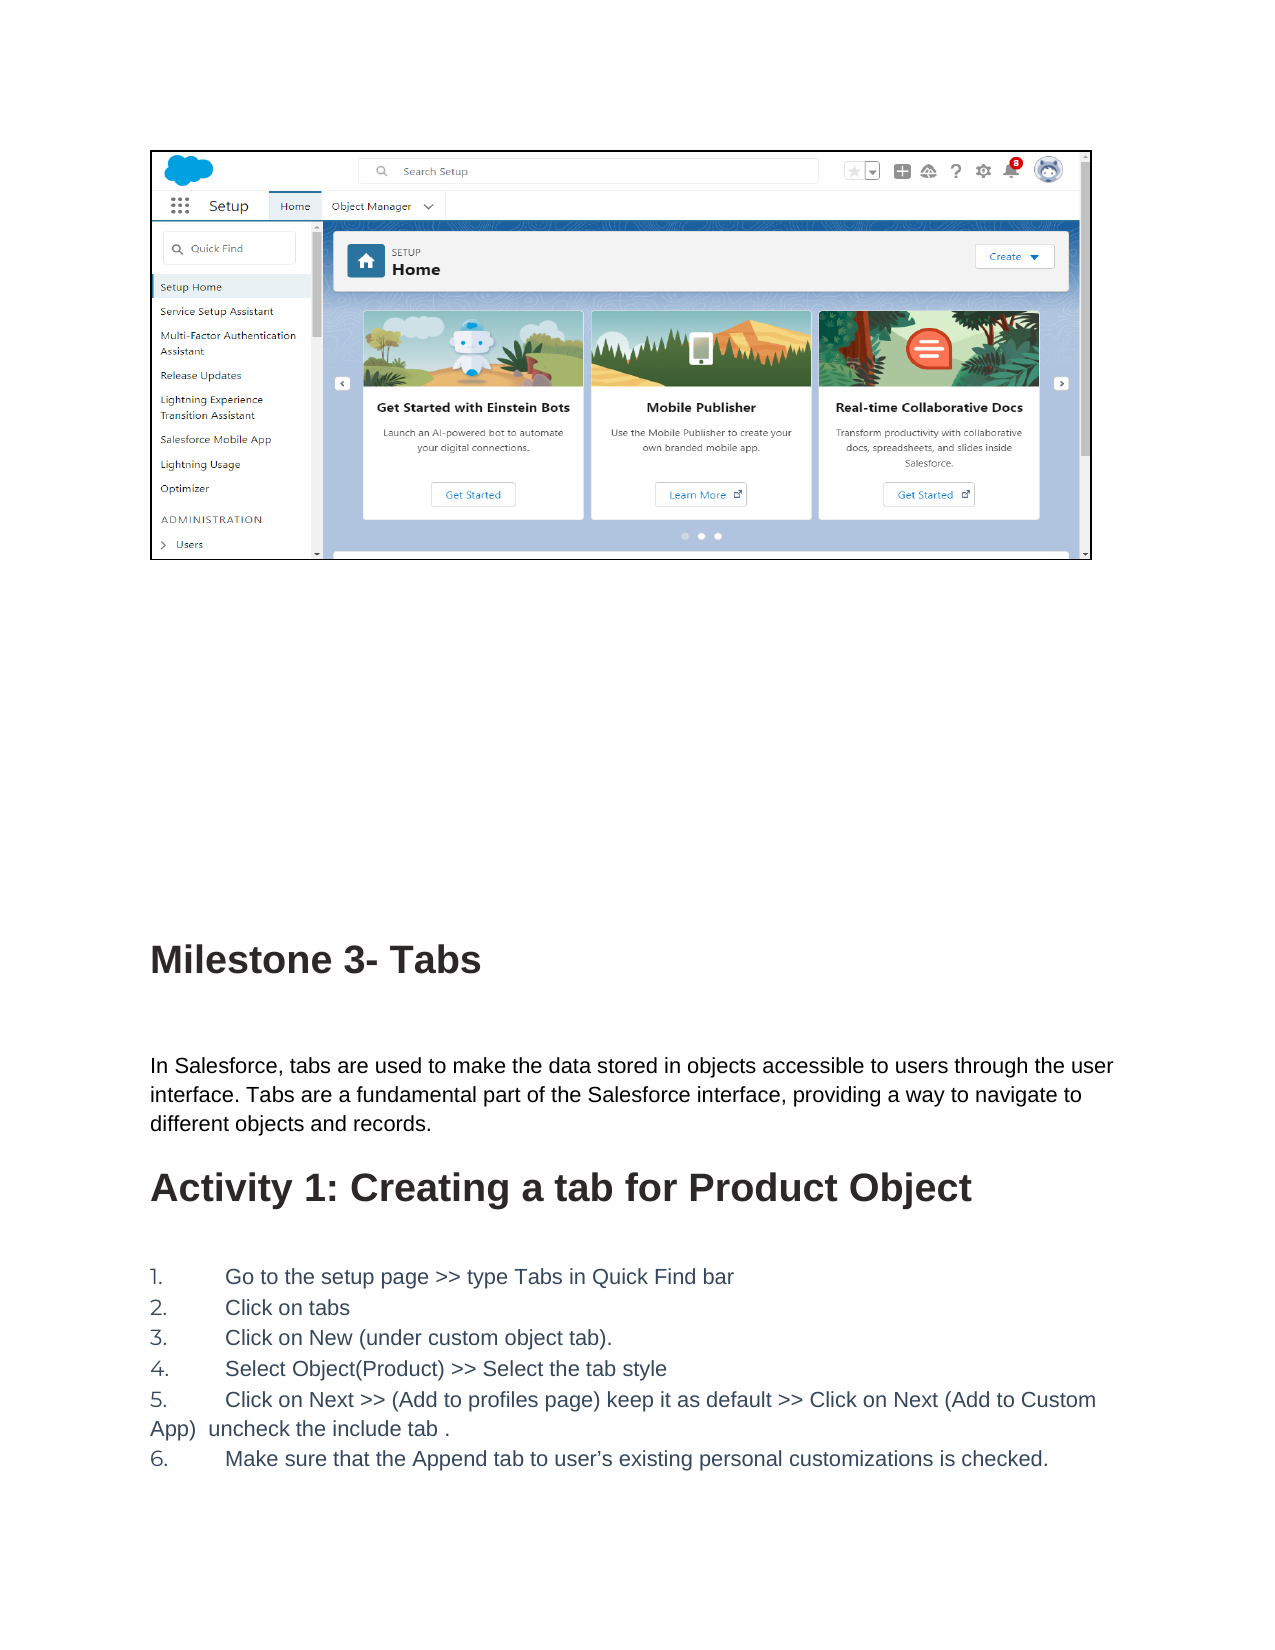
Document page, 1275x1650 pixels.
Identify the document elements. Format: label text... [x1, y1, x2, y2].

list Go to the setup page >> type Tabs in Quick Find bar [150, 1263, 1148, 1290]
list Click on New (under custom object tab). [150, 1325, 1148, 1351]
list Select Object(Product) >> Select the tab style [150, 1355, 1148, 1382]
text In Salesforce, tabs are used to make the data stored in objects accessible to users through the user interface. Tabs are a fundamental part of the Salesforce interface, providing a way to navigate to different objects and records. [150, 1053, 1125, 1136]
subtitle Milestone 3- Tabs [150, 936, 1125, 982]
picture [152, 152, 1090, 559]
list Click on Next >> (Add to profiles page) keep it as default >> Click on Next (Add to Custom App) uncheck the include tab . [150, 1386, 1148, 1442]
list Make sure that the Append tab to user’s existing personal customizations is checked. [150, 1445, 1148, 1472]
subtitle Activity 1: Creating a tab for Product Object [150, 1165, 1148, 1210]
list Click on tabs [150, 1294, 1148, 1321]
